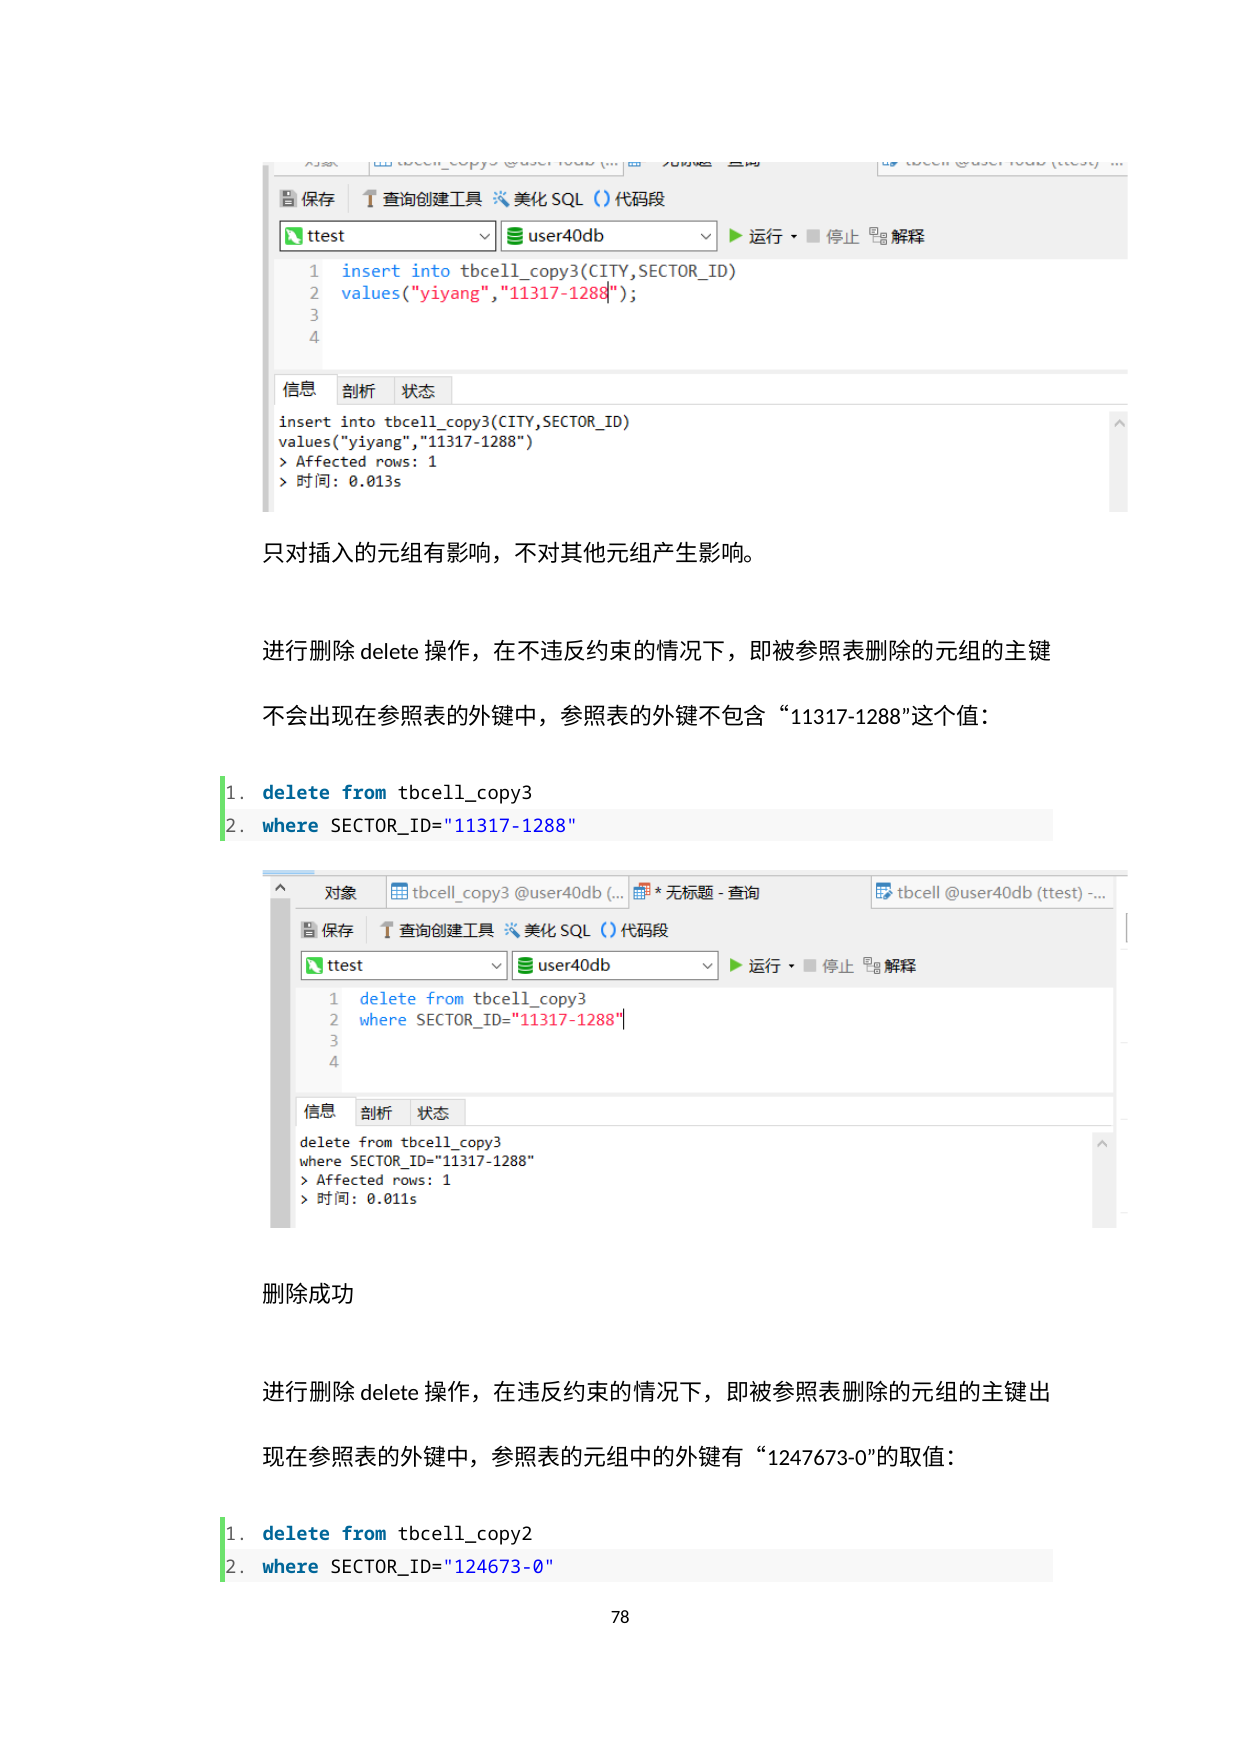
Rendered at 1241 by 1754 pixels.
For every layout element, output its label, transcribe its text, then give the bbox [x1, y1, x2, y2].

list 删除成功 [262, 1260, 1053, 1325]
list 进行删除delete操作，在违反约束的情况下，即被参照表删除的元组的主键出现在参照表的外键中，参照表的元组中的外键有“1247673-0”的取值： [262, 1358, 1053, 1488]
list delete from tbcell_copy3 [225, 776, 1053, 809]
list 只对插入的元组有影响，不对其他元组产生影响。 [262, 519, 1053, 584]
list where SECTOR_ID="124673-0" [225, 1549, 1053, 1582]
list 进行删除delete操作，在不违反约束的情况下，即被参照表删除的元组的主键不会出现在参照表的外键中，参照表的外键不包含“11317-1288”这个值： [262, 617, 1053, 747]
picture [262, 870, 1128, 1228]
picture [262, 162, 1128, 512]
list where SECTOR_ID="11317-1288" [225, 809, 1053, 841]
list delete from tbcell_copy2 [225, 1517, 1053, 1549]
